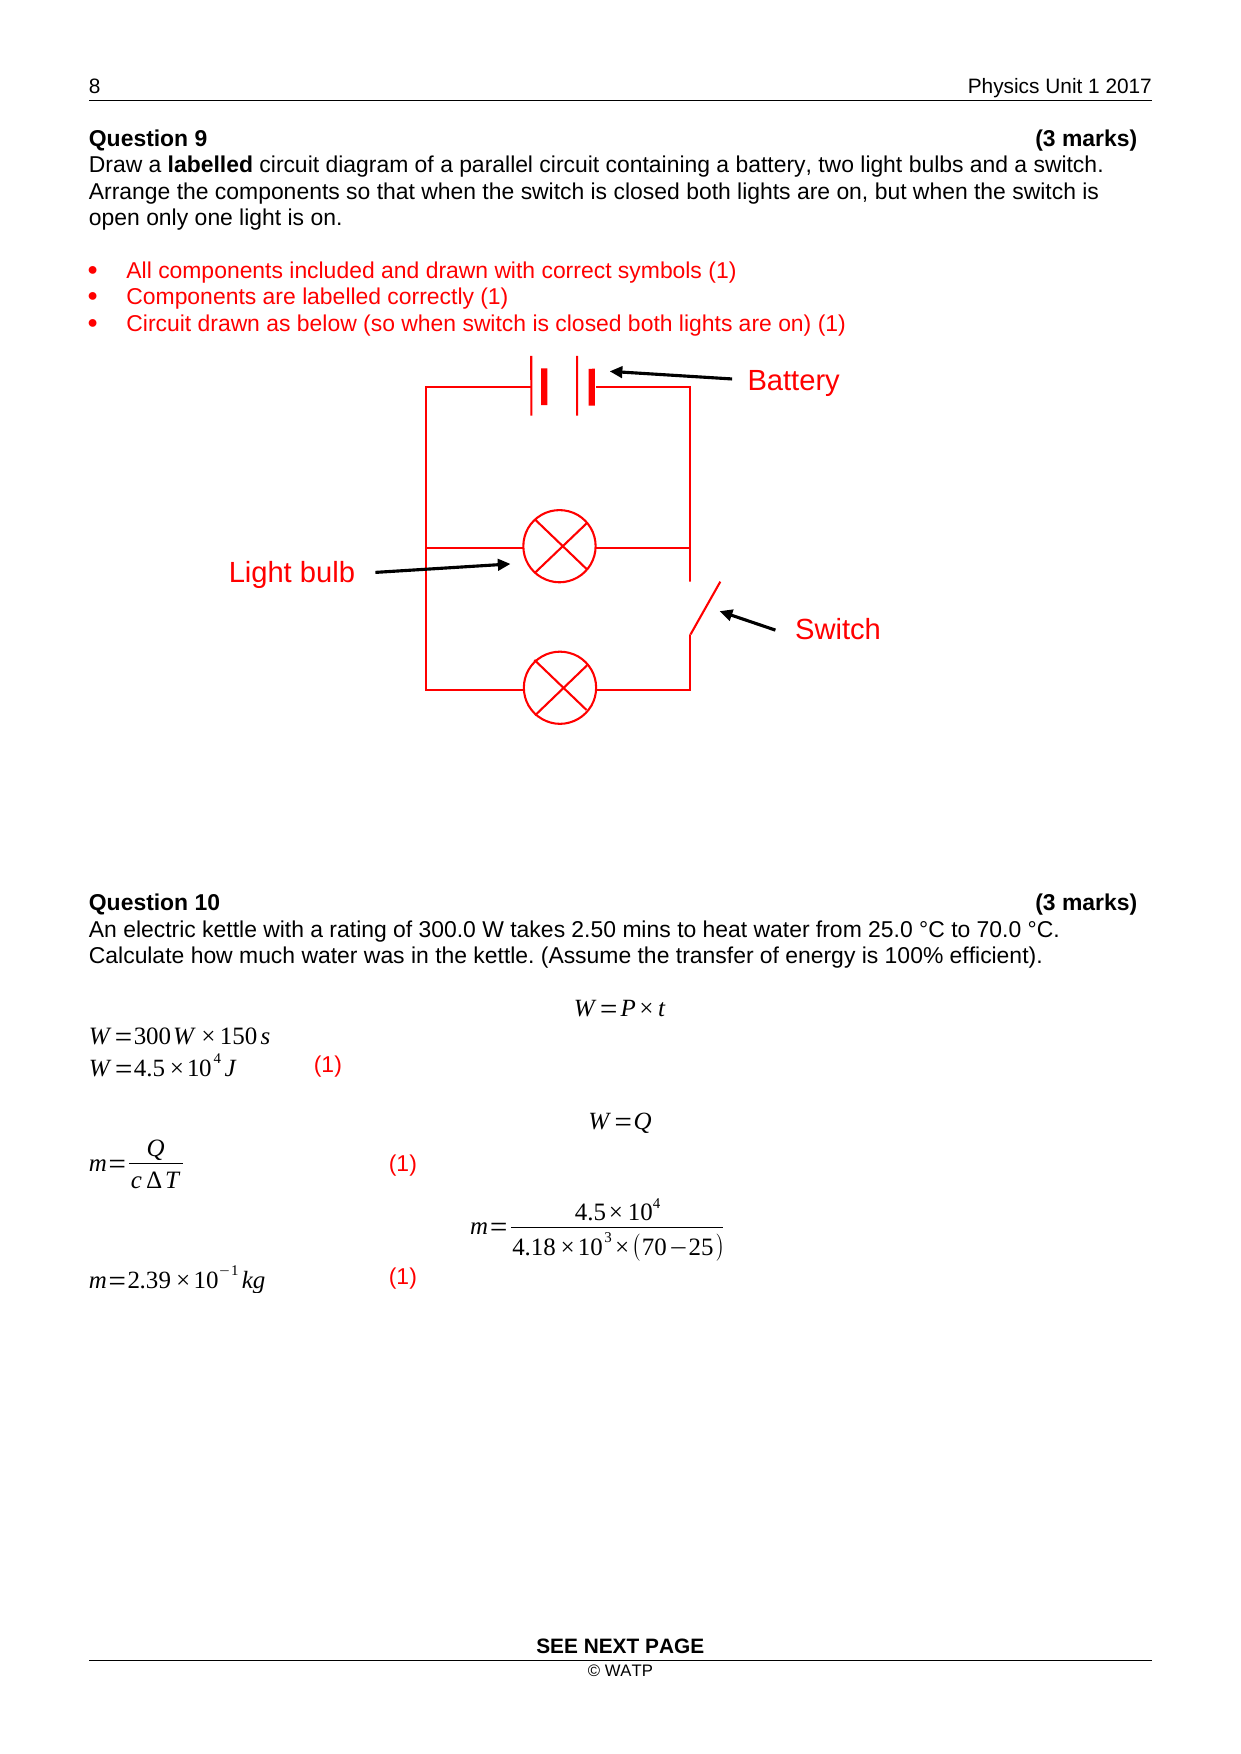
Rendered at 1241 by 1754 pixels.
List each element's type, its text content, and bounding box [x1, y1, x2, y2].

text (1) [89, 1050, 1152, 1081]
text (1) [89, 1135, 1152, 1194]
text Question 9 (3 marks) [89, 125, 1152, 151]
list All components included and drawn with correct symbols (1) [89, 257, 1152, 283]
list Circuit drawn as below (so when switch is closed both lights are on) (1) [89, 309, 1152, 336]
text Question 10 (3 marks) [89, 889, 1152, 916]
text Draw a labelled circuit diagram of a parallel circuit containing a battery, two light bulbs and a switch. Arrange the components so that when the switch is closed both lights are on, but when the switch is open only one light is on. [89, 151, 1152, 230]
text (1) [89, 1262, 1152, 1293]
text An electric kettle with a rating of 300.0 W takes 2.50 mins to heat water from 25.0 °C to 70.0 °C. Calculate how much water was in the kettle. (Assume the transfer of energy is 100% efficient). [89, 916, 1152, 968]
list Components are labelled correctly (1) [89, 283, 1152, 309]
